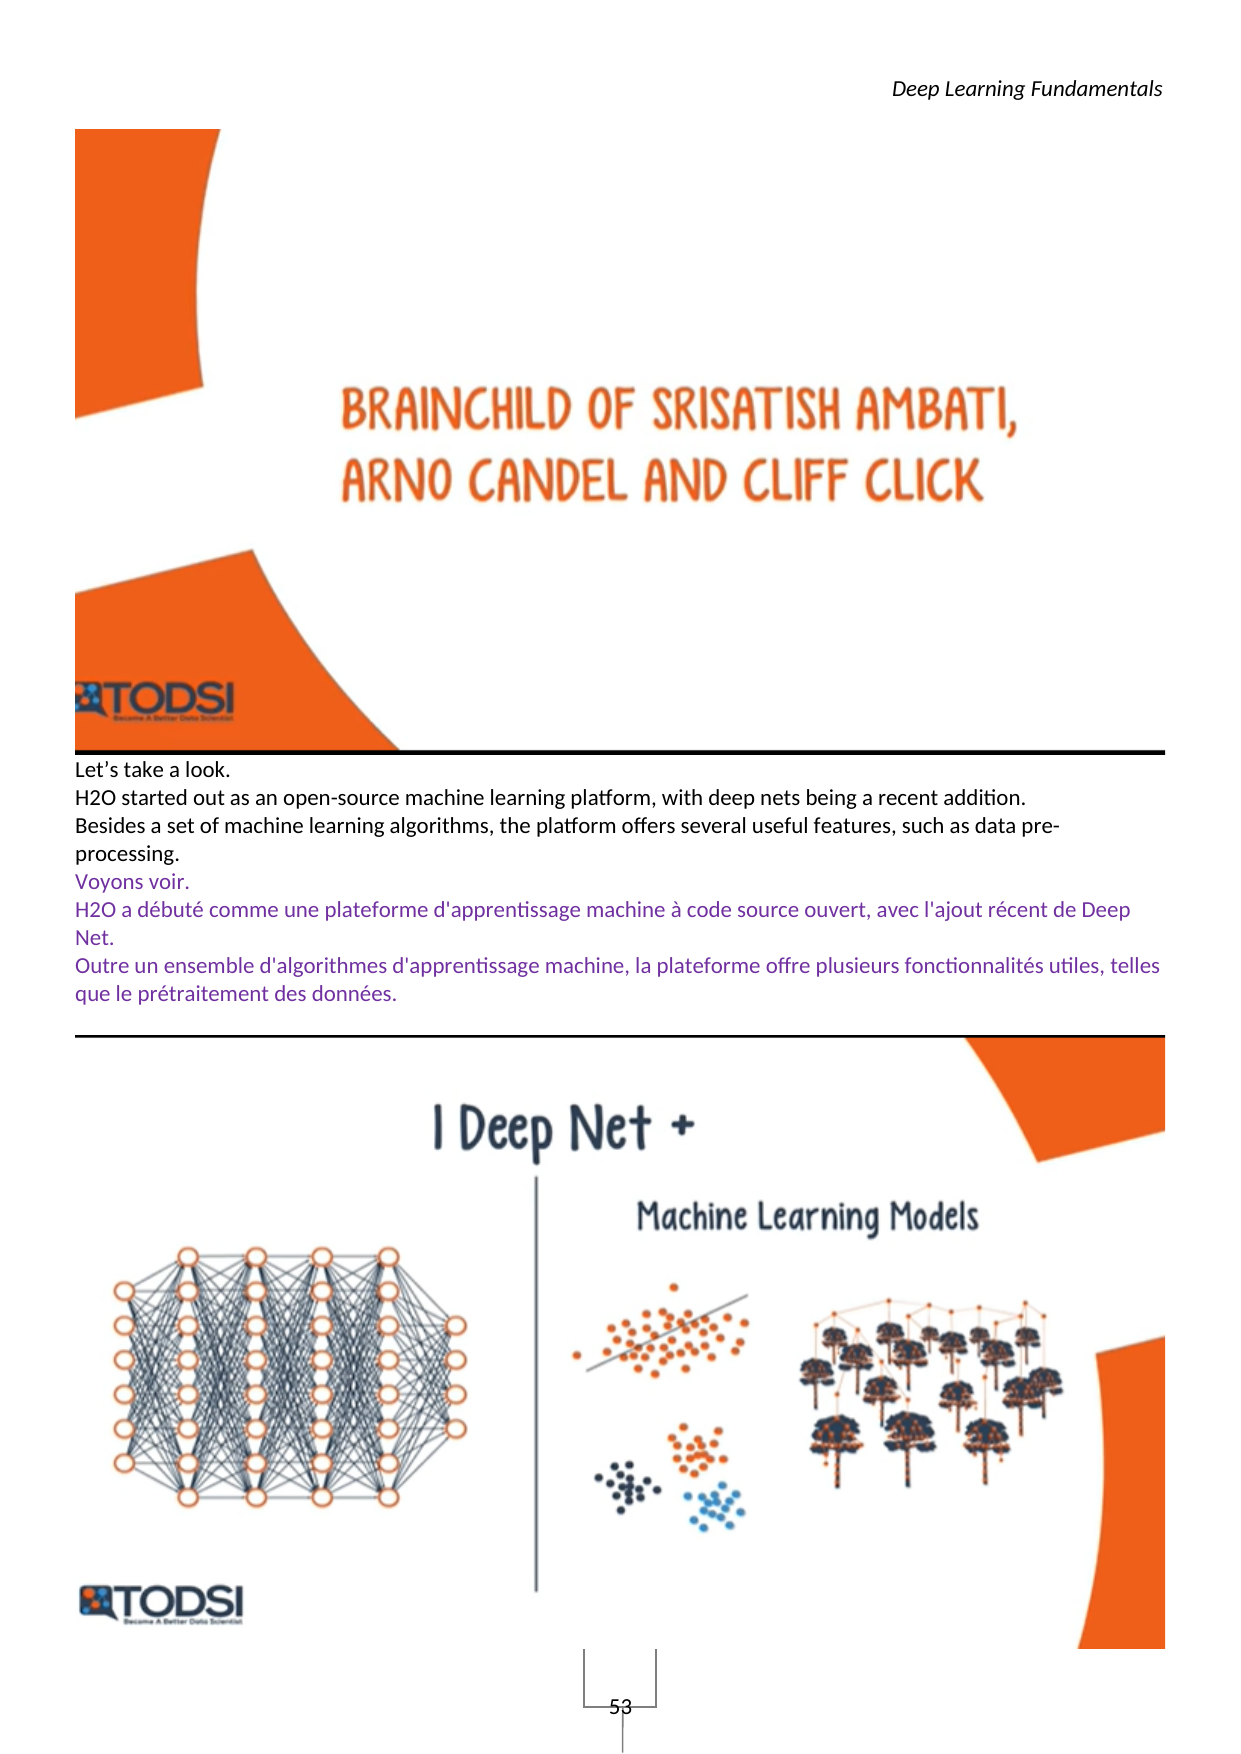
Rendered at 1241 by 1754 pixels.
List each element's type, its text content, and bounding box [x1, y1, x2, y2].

text Besides a set of machine learning algorithms, the platform offers several useful features, such as data pre-processing. [75, 811, 1165, 867]
text Voyons voir. [75, 867, 1165, 895]
picture [75, 129, 1166, 755]
text Let’s take a look. [75, 755, 1165, 783]
text H2O a débuté comme une plateforme d'apprentissage machine à code source ouvert, avec l'ajout récent de Deep Net. [75, 895, 1165, 951]
picture [75, 1035, 1166, 1649]
text H2O started out as an open-source machine learning platform, with deep nets being a recent addition. [75, 783, 1165, 811]
text Outre un ensemble d'algorithmes d'apprentissage machine, la plateforme offre plusieurs fonctionnalités utiles, telles que le prétraitement des données. [75, 951, 1165, 1007]
